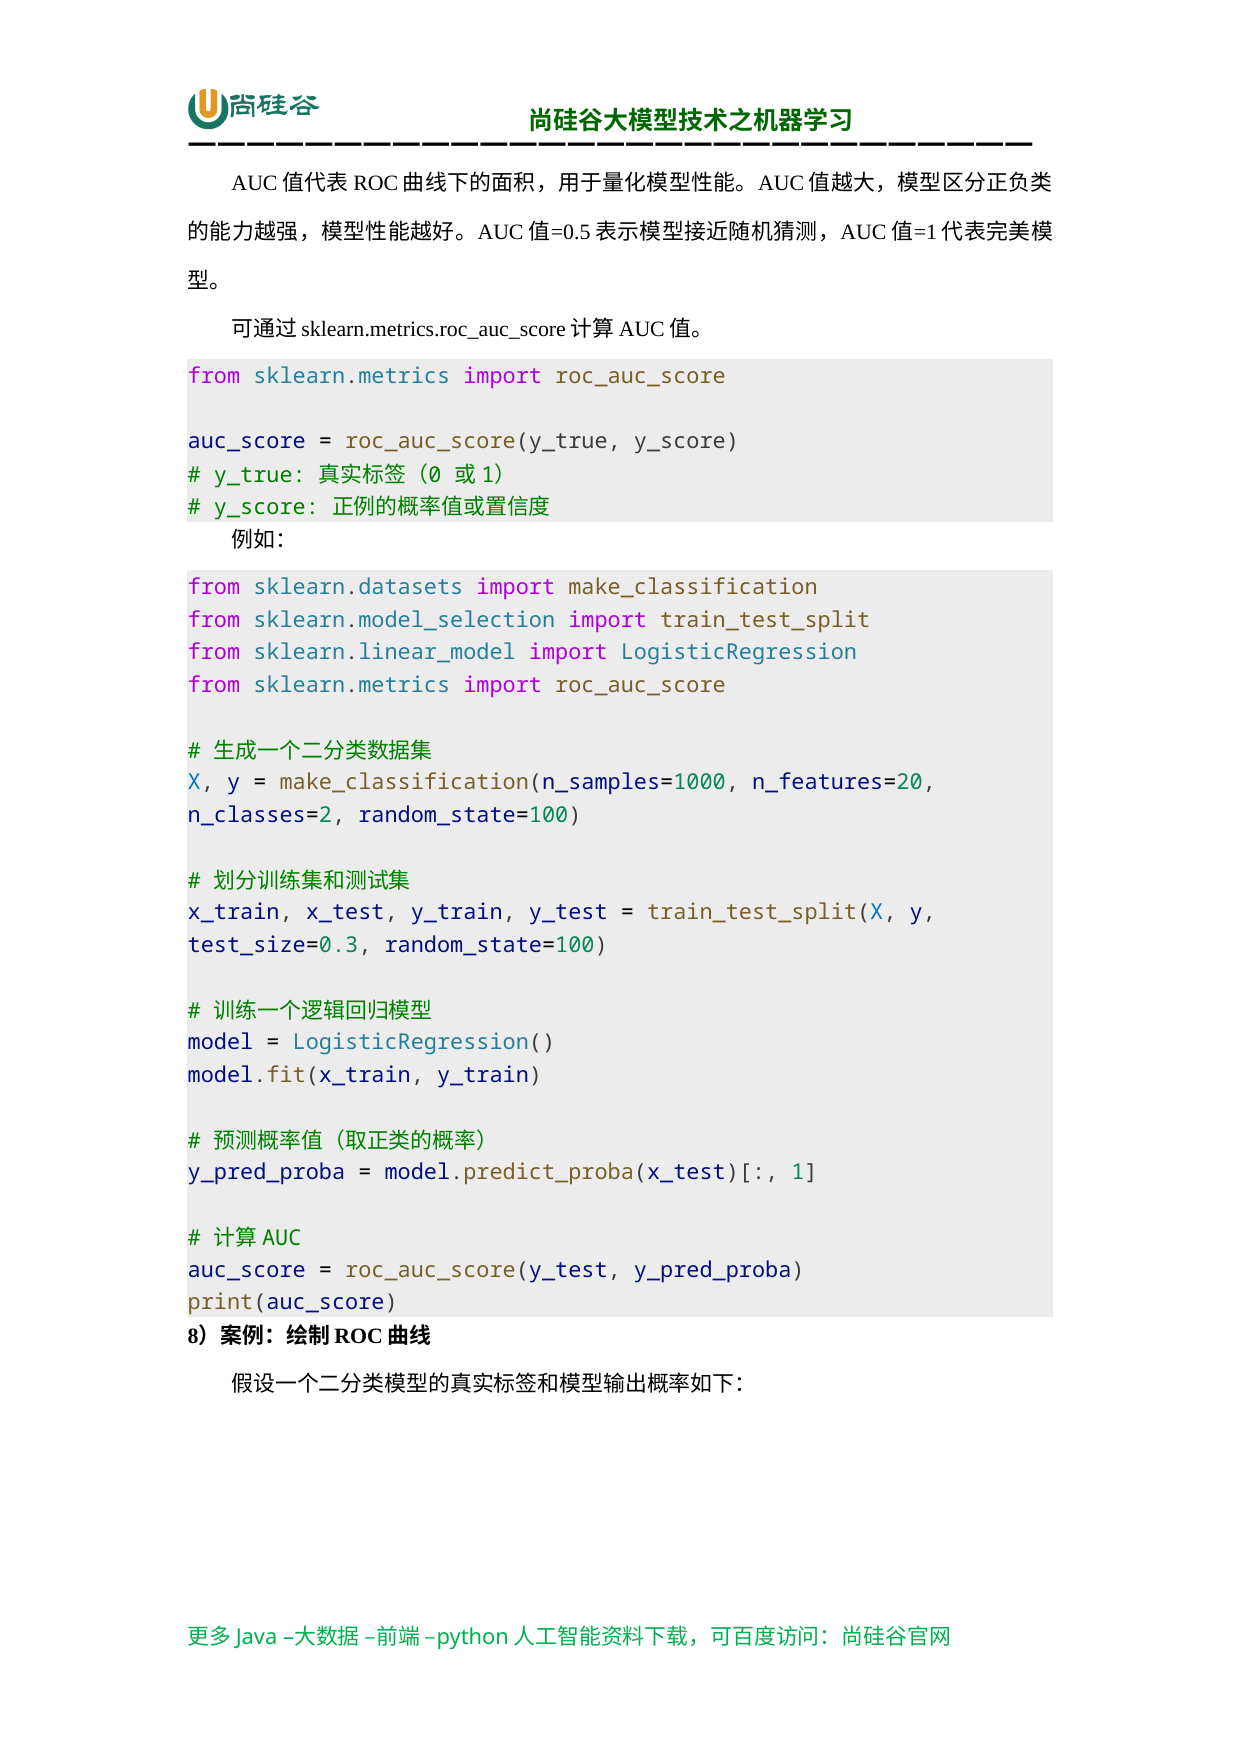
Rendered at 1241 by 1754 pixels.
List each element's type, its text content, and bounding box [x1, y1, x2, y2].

text from sklearn.linear_model import LogisticRegression [187, 635, 1053, 667]
text from sklearn.datasets import make_classification [187, 570, 1053, 602]
text from sklearn.model_selection import train_test_split [187, 602, 1053, 635]
text model.fit(x_train, y_train) [187, 1057, 1053, 1090]
text AUC值代表ROC曲线下的面积，用于量化模型性能。AUC值越大，模型区分正负类的能力越强，模型性能越好。AUC值=0.5表示模型接近随机猜测，AUC值=1代表完美模型。 [187, 165, 1053, 295]
text 假设一个二分类模型的真实标签和模型输出概率如下： [187, 1366, 1053, 1398]
text print(auc_score) [187, 1285, 1053, 1317]
text # 训练一个逻辑回归模型 [187, 992, 1053, 1025]
text from sklearn.metrics import roc_auc_score [187, 667, 1053, 700]
text auc_score = roc_auc_score(y_true, y_score) [187, 424, 1053, 457]
text x_train, x_test, y_train, y_test = train_test_split(X, y, test_size=0.3, random_state=100) [187, 895, 1053, 960]
text 例如： [187, 522, 1053, 554]
picture [187, 88, 321, 130]
text X, y = make_classification(n_samples=1000, n_features=20, n_classes=2, random_state=100) [187, 765, 1053, 830]
text from sklearn.metrics import roc_auc_score [187, 359, 1053, 392]
text # y_true: 真实标签（0 或 1） [187, 457, 1053, 489]
text auc_score = roc_auc_score(y_test, y_pred_proba) [187, 1252, 1053, 1285]
text model = LogisticRegression() [187, 1025, 1053, 1057]
text 案例：绘制ROC曲线 [187, 1317, 1053, 1350]
text # y_score: 正例的概率值或置信度 [187, 489, 1053, 522]
text y_pred_proba = model.predict_proba(x_test)[:, 1] [187, 1155, 1053, 1187]
text # 计算AUC [187, 1220, 1053, 1252]
text # 生成一个二分类数据集 [187, 732, 1053, 765]
text # 划分训练集和测试集 [187, 862, 1053, 895]
text # 预测概率值（取正类的概率） [187, 1122, 1053, 1155]
text 可通过sklearn.metrics.roc_auc_score计算AUC值。 [187, 311, 1053, 343]
